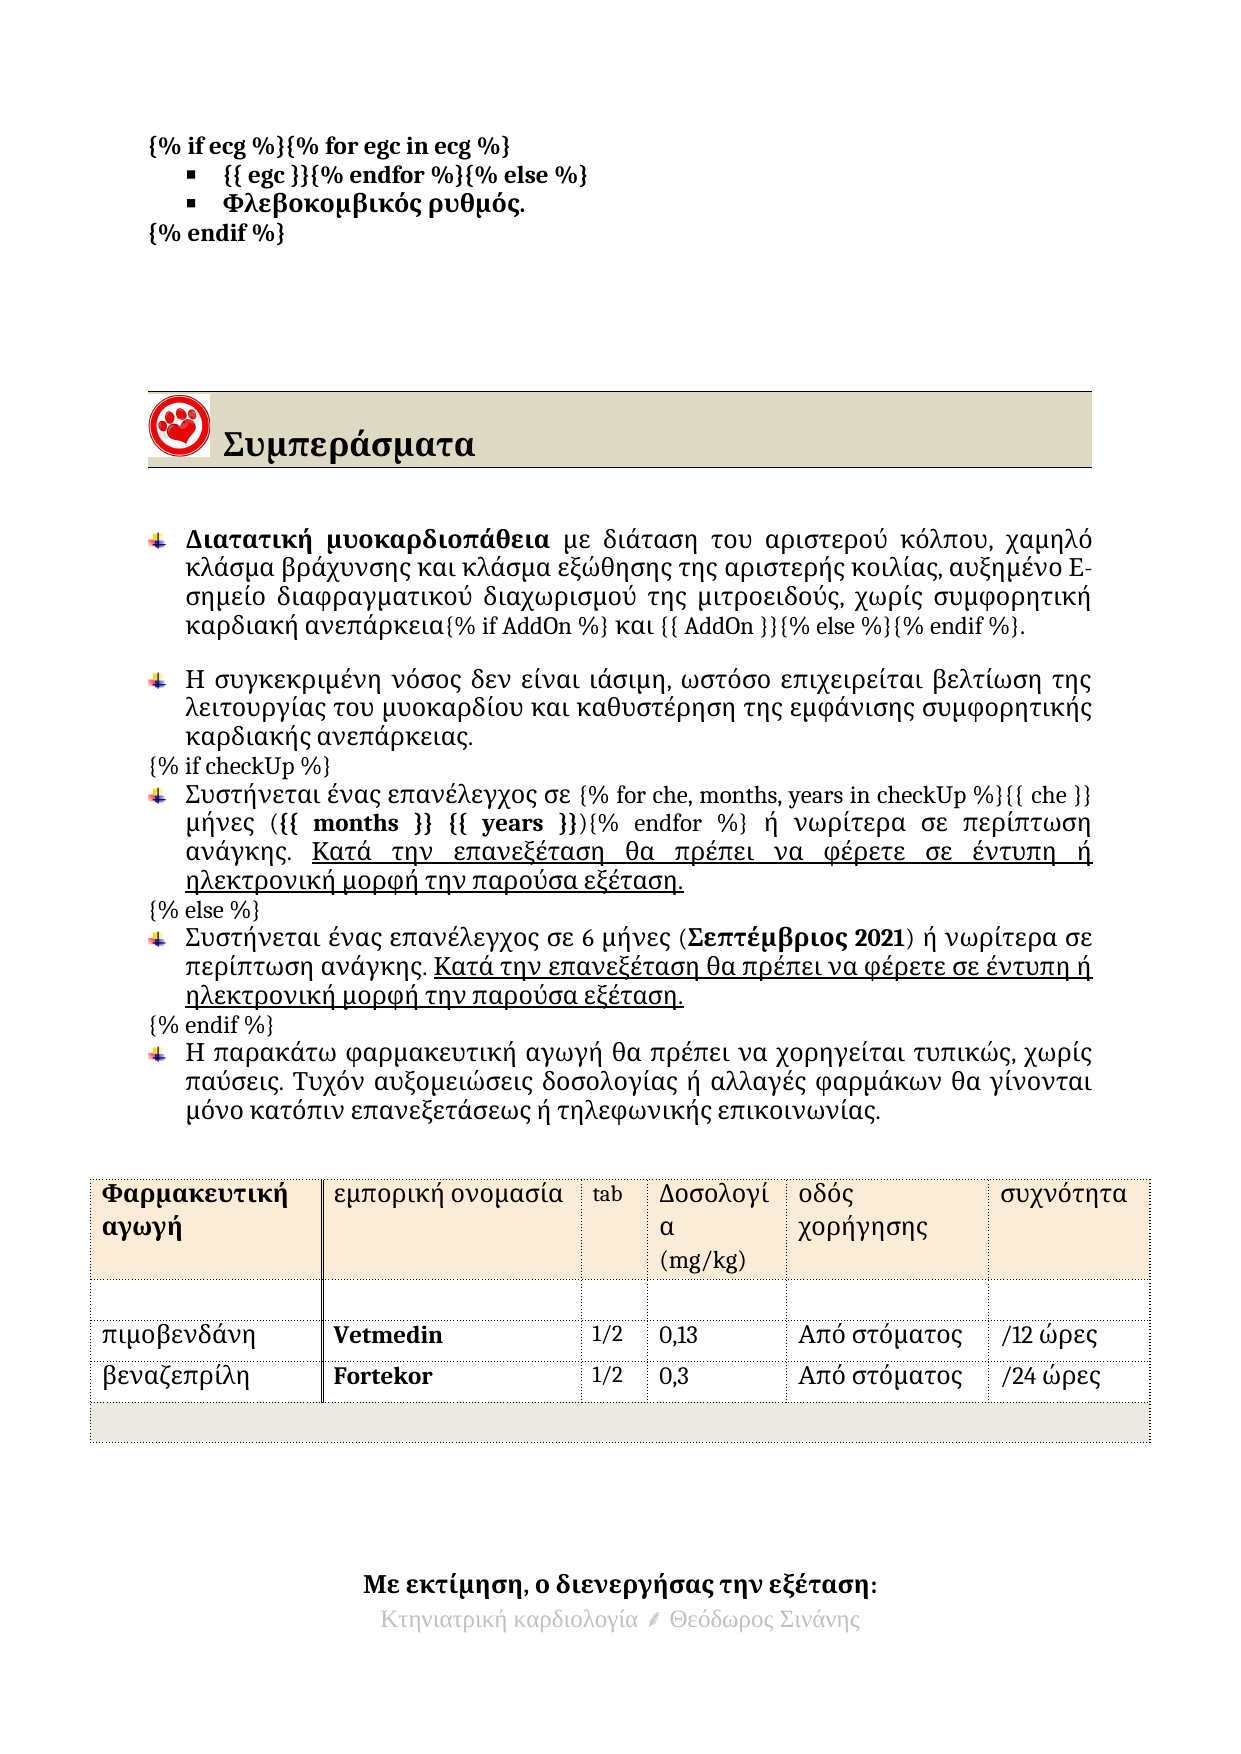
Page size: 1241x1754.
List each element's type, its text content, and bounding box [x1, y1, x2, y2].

text {% endif %} [148, 218, 1092, 247]
text {% endif %} [148, 1011, 1092, 1039]
table_cell /12 ώρες [989, 1320, 1150, 1361]
table_cell [324, 1279, 581, 1320]
picture [148, 531, 166, 549]
list Συστήνεται ένας επανέλεγχος σε 6 μήνες (Σεπτέμβριος 2021) ή νωρίτερα σε περίπτωση ανάγκης. Κατά την επανεξέταση θα πρέπει να φέρετε σε έντυπη ή ηλεκτρονική μορφή την παρούσα εξέταση. [148, 924, 1092, 1011]
list Η συγκεκριμένη νόσος δεν είναι ιάσιμη, ωστόσο επιχειρείται βελτίωση της λειτουργίας του μυοκαρδίου και καθυστέρηση της εμφάνισης συμφορητικής καρδιακής ανεπάρκειας. [148, 666, 1092, 752]
table_cell 1/2 [581, 1320, 648, 1361]
table_cell 1/2 [581, 1361, 648, 1402]
text {% else %} [148, 896, 1092, 924]
table_cell 0,13 [648, 1320, 787, 1361]
list {{ egc }}{% endfor %}{% else %} [185, 161, 1092, 190]
table_cell [90, 1402, 1150, 1442]
table_cell [581, 1279, 648, 1320]
list Διατατική μυοκαρδιοπάθεια με διάταση του αριστερού κόλπου, χαμηλό κλάσμα βράχυνσης και κλάσμα εξώθησης της αριστερής κοιλίας, αυξημένο Ε-σημείο διαφραγματικού διαχωρισμού της μιτροειδούς, χωρίς συμφορητική καρδιακή ανεπάρκεια{% if AddOn %} και {{ AddOn }}{% else %}{% endif %}. [148, 526, 1092, 641]
table_cell Fortekor [324, 1361, 581, 1402]
picture [147, 394, 211, 457]
table_header tab [581, 1179, 648, 1279]
list Φλεβοκομβικός ρυθμός. [185, 190, 1092, 218]
subtitle Συμπεράσματα [148, 392, 1092, 467]
table_header Φαρμακευτική αγωγή [90, 1179, 321, 1279]
picture [148, 1045, 166, 1062]
table_cell Από στόματος [787, 1320, 989, 1361]
picture [148, 671, 166, 689]
table_cell βεναζεπρίλη [90, 1361, 321, 1402]
picture [148, 930, 166, 947]
text {% if ecg %}{% for egc in ecg %} [148, 132, 1092, 161]
table_cell 0,3 [648, 1361, 787, 1402]
picture [148, 786, 166, 804]
table_header συχνότητα [989, 1179, 1150, 1279]
list Συστήνεται ένας επανέλεγχος σε {% for che, months, years in checkUp %}{{ che }} μήνες ({{ months }} {{ years }}){% endfor %} ή νωρίτερα σε περίπτωση ανάγκης. Κατά την επανεξέταση θα πρέπει να φέρετε σε έντυπη ή ηλεκτρονική μορφή την παρούσα εξέταση. [148, 781, 1092, 896]
text {% if checkUp %} [148, 752, 1092, 781]
table_cell Vetmedin [324, 1320, 581, 1361]
table_header εμπορική ονομασία [322, 1179, 581, 1279]
table_header οδός χορήγησης [787, 1179, 989, 1279]
text Με εκτίμηση, ο διενεργήσας την εξέταση: [148, 1571, 1092, 1600]
table_cell [787, 1279, 989, 1320]
table_cell /24 ώρες [989, 1361, 1150, 1402]
table_cell Από στόματος [787, 1361, 989, 1402]
table_cell πιμοβενδάνη [90, 1320, 321, 1361]
table_cell [989, 1279, 1150, 1320]
table_cell [90, 1279, 321, 1320]
table_header Δοσολογία (mg/kg) [648, 1179, 787, 1279]
list Η παρακάτω φαρμακευτική αγωγή θα πρέπει να χορηγείται τυπικώς, χωρίς παύσεις. Τυχόν αυξομειώσεις δοσολογίας ή αλλαγές φαρμάκων θα γίνονται μόνο κατόπιν επανεξετάσεως ή τηλεφωνικής επικοινωνίας. [148, 1039, 1092, 1126]
table_cell [648, 1279, 787, 1320]
